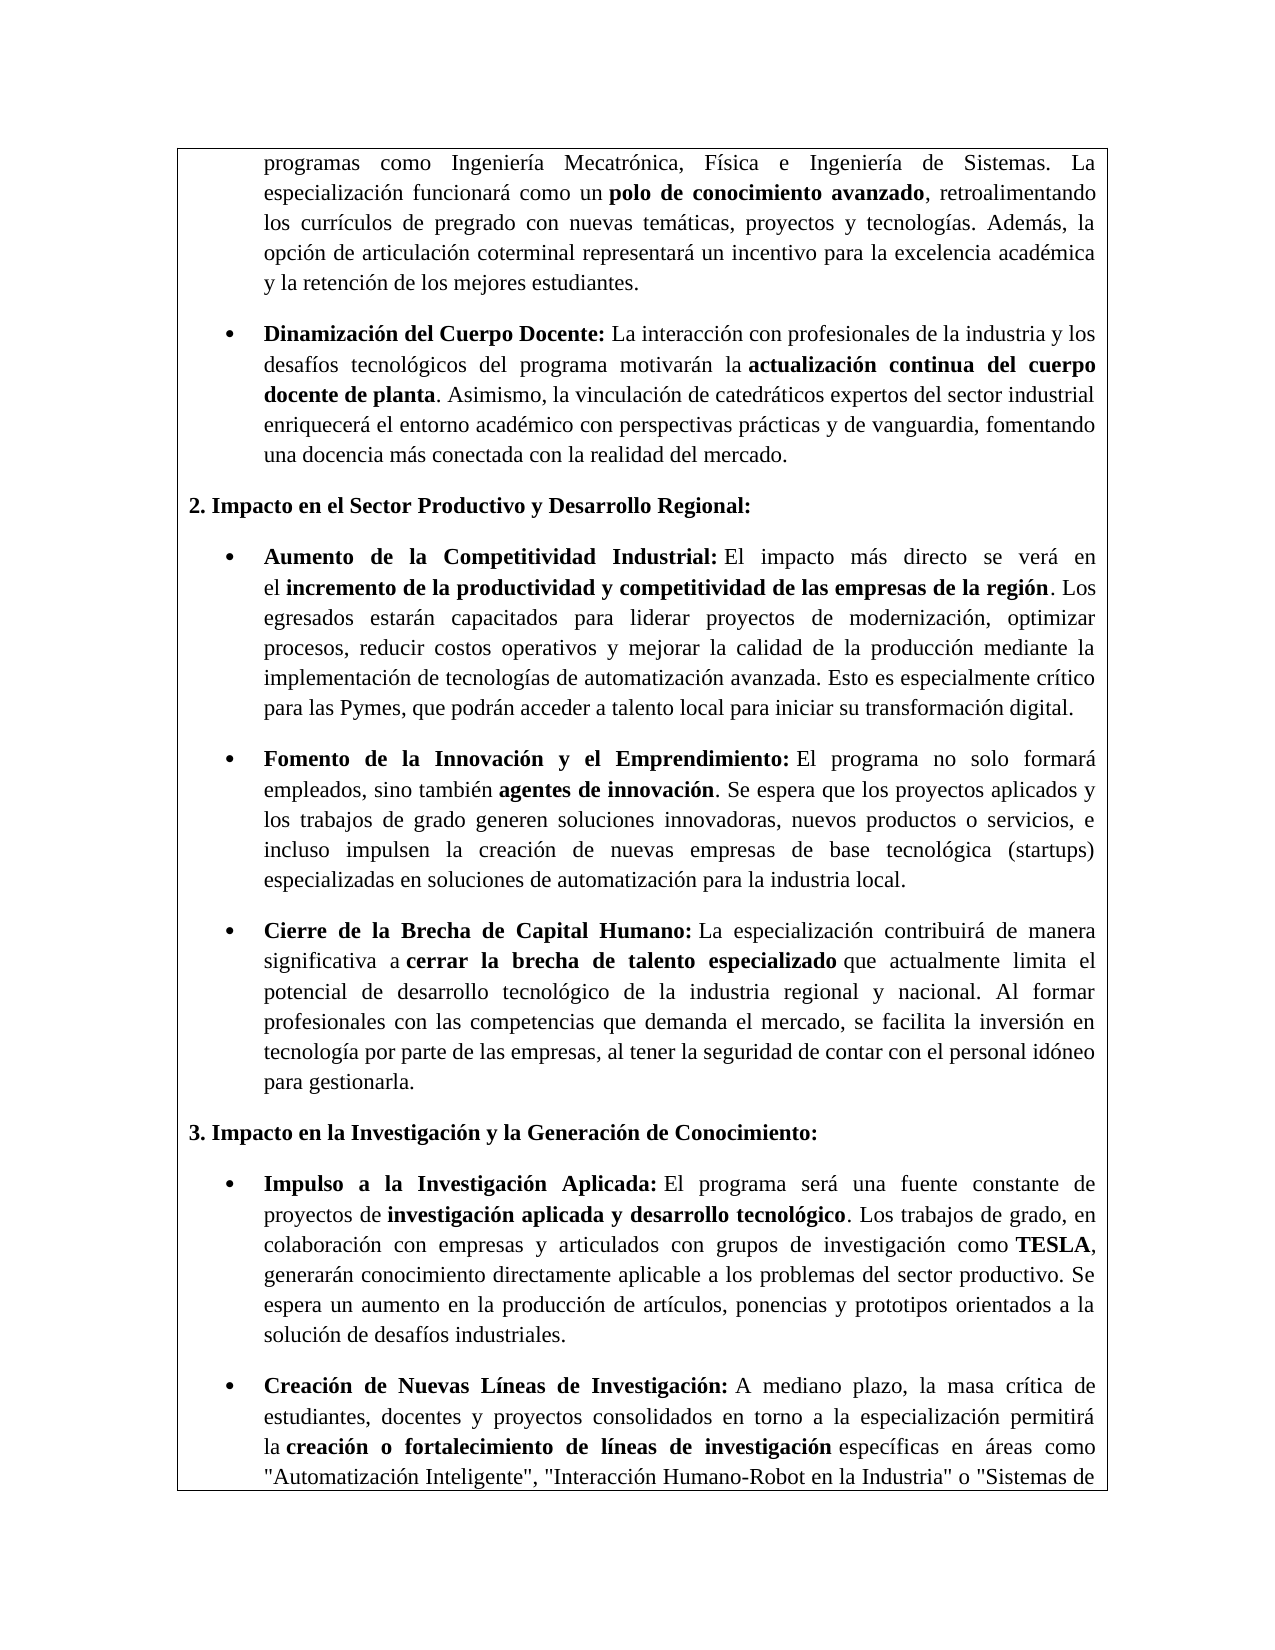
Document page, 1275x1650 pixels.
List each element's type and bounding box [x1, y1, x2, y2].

table_cell [178, 149, 1107, 1489]
